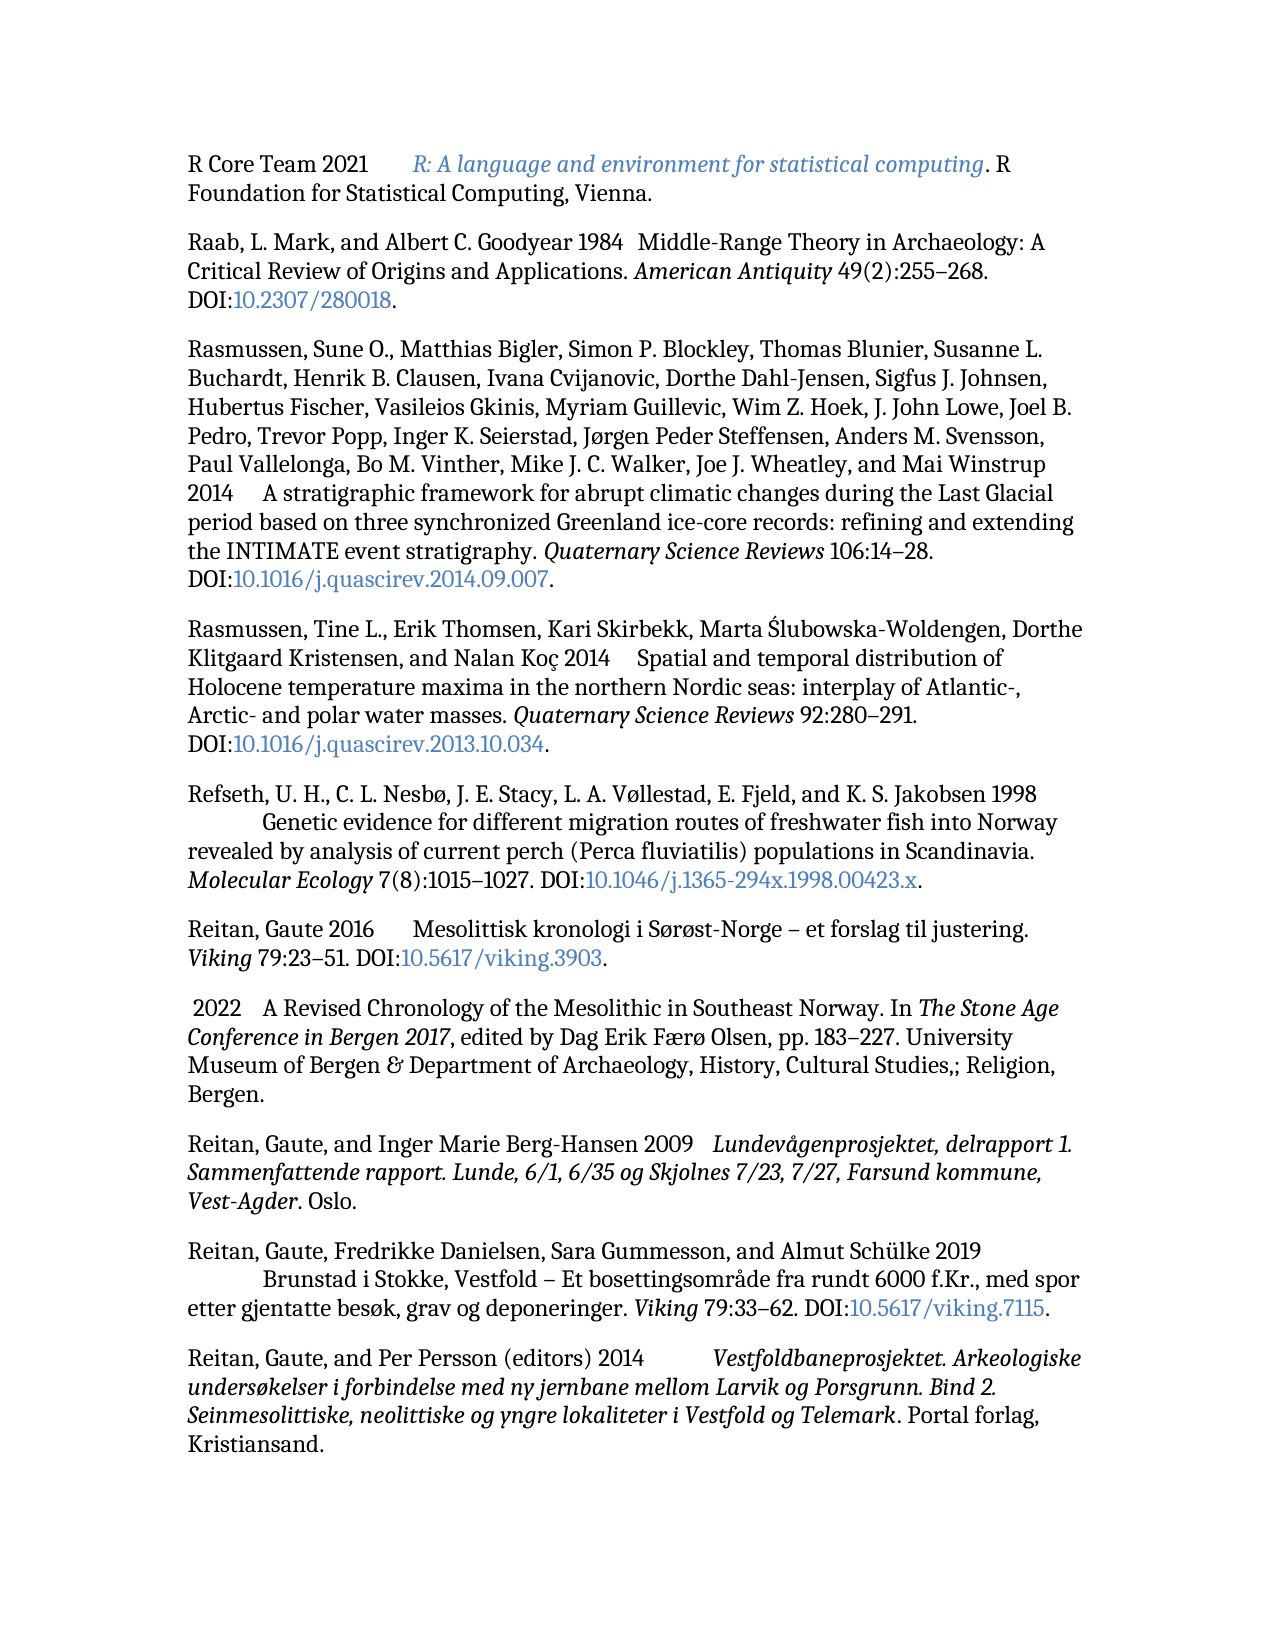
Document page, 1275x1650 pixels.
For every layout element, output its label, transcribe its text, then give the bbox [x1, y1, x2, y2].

text Raab, L. Mark, and Albert C. Goodyear 1984 Middle-Range Theory in Archaeology: A Critical Review of Origins and Applications. American Antiquity 49(2):255–268. DOI:10.2307/280018. [187, 228, 1087, 314]
text Reitan, Gaute, Fredrikke Danielsen, Sara Gummesson, and Almut Schülke 2019 Brunstad i Stokke, Vestfold – Et bosettingsområde fra rundt 6000 f.Kr., med spor etter gjentatte besøk, grav og deponeringer. Viking 79:33–62. DOI:10.5617/viking.7115. [187, 1237, 1087, 1323]
text Reitan, Gaute, and Per Persson (editors) 2014 Vestfoldbaneprosjektet. Arkeologiske undersøkelser i forbindelse med ny jernbane mellom Larvik og Porsgrunn. Bind 2. Seinmesolittiske, neolittiske og yngre lokaliteter i Vestfold og Telemark. Portal forlag, Kristiansand. [187, 1344, 1087, 1459]
text Rasmussen, Tine L., Erik Thomsen, Kari Skirbekk, Marta Ślubowska-Woldengen, Dorthe Klitgaard Kristensen, and Nalan Koç 2014 Spatial and temporal distribution of Holocene temperature maxima in the northern Nordic seas: interplay of Atlantic-, Arctic- and polar water masses. Quaternary Science Reviews 92:280–291. DOI:10.1016/j.quascirev.2013.10.034. [187, 615, 1087, 759]
text Refseth, U. H., C. L. Nesbø, J. E. Stacy, L. A. Vøllestad, E. Fjeld, and K. S. Jakobsen 1998 Genetic evidence for different migration routes of freshwater fish into Norway revealed by analysis of current perch (Perca fluviatilis) populations in Scandinavia. Molecular Ecology 7(8):1015–1027. DOI:10.1046/j.1365-294x.1998.00423.x. [187, 779, 1087, 894]
text Reitan, Gaute, and Inger Marie Berg-Hansen 2009 Lundevågenprosjektet, delrapport 1. Sammenfattende rapport. Lunde, 6/1, 6/35 og Skjolnes 7/23, 7/27, Farsund kommune, Vest-Agder. Oslo. [187, 1129, 1087, 1216]
text R Core Team 2021 R: A language and environment for statistical computing. R Foundation for Statistical Computing, Vienna. [187, 150, 1087, 207]
text Reitan, Gaute 2016 Mesolittisk kronologi i Sørøst-Norge – et forslag til justering. Viking 79:23–51. DOI:10.5617/viking.3903. [187, 915, 1087, 973]
text Rasmussen, Sune O., Matthias Bigler, Simon P. Blockley, Thomas Blunier, Susanne L. Buchardt, Henrik B. Clausen, Ivana Cvijanovic, Dorthe Dahl-Jensen, Sigfus J. Johnsen, Hubertus Fischer, Vasileios Gkinis, Myriam Guillevic, Wim Z. Hoek, J. John Lowe, Joel B. Pedro, Trevor Popp, Inger K. Seierstad, Jørgen Peder Steffensen, Anders M. Svensson, Paul Vallelonga, Bo M. Vinther, Mike J. C. Walker, Joe J. Wheatley, and Mai Winstrup 2014 A stratigraphic framework for abrupt climatic changes during the Last Glacial period based on three synchronized Greenland ice-core records: refining and extending the INTIMATE event stratigraphy. Quaternary Science Reviews 106:14–28. DOI:10.1016/j.quascirev.2014.09.007. [187, 335, 1087, 594]
text 2022 A Revised Chronology of the Mesolithic in Southeast Norway. In The Stone Age Conference in Bergen 2017, edited by Dag Erik Færø Olsen, pp. 183–227. University Museum of Bergen & Department of Archaeology, History, Cultural Studies,; Religion, Bergen. [187, 994, 1087, 1109]
